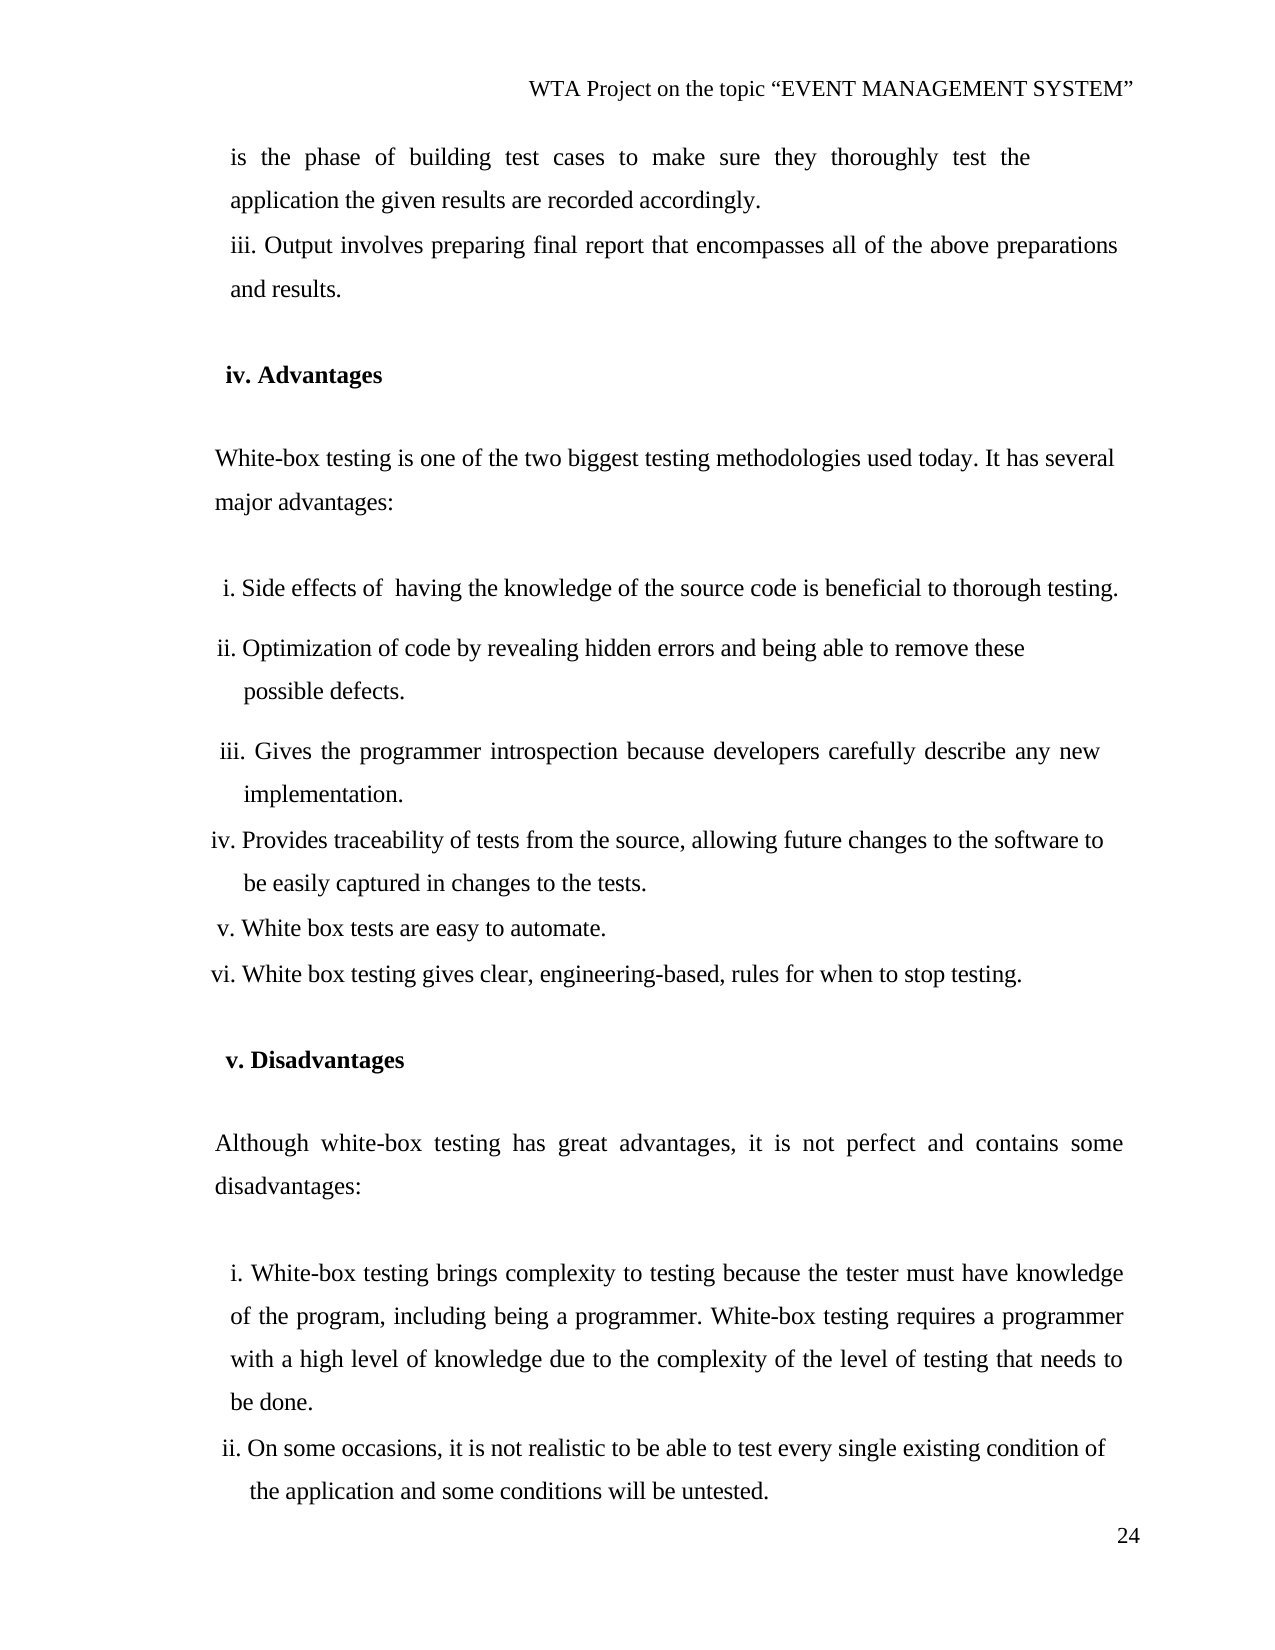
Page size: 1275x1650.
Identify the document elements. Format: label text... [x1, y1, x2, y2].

subtitle v. Disadvantages [225, 1045, 1139, 1074]
text Although white-box testing has great advantages, it is not perfect and contains some disadvantages: [150, 1128, 1136, 1200]
text i. Side effects of having the knowledge of the source code is beneficial to thorough testing. [192, 573, 1139, 602]
list iii. Output involves preparing final report that encompasses all of the above preparations and results. [230, 231, 1118, 302]
text v. White box tests are easy to automate. [192, 913, 1104, 942]
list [230, 142, 1032, 213]
text ii. On some occasions, it is not realistic to be able to test every single existing condition of the application and some conditions will be untested. [197, 1433, 1124, 1504]
subtitle iv. Advantages [225, 360, 1139, 389]
text iii. Gives the programmer introspection because developers carefully describe any new implementation. [192, 736, 1110, 808]
text vi. White box testing gives clear, engineering-based, rules for when to stop testing. [192, 959, 1104, 987]
text iv. Provides traceability of tests from the source, allowing future changes to the software to be easily captured in changes to the tests. [192, 825, 1104, 897]
text White-box testing is one of the two biggest testing methodologies used today. It has several major advantages: [150, 443, 1122, 515]
text ii. Optimization of code by revealing hidden errors and being able to remove these possible defects. [192, 633, 1110, 705]
list i. White-box testing brings complexity to testing because the tester must have knowledge of the program, including being a programmer. White-box testing requires a programmer with a high level of knowledge due to the complexity of the level of testing that needs to be done. [230, 1258, 1125, 1416]
